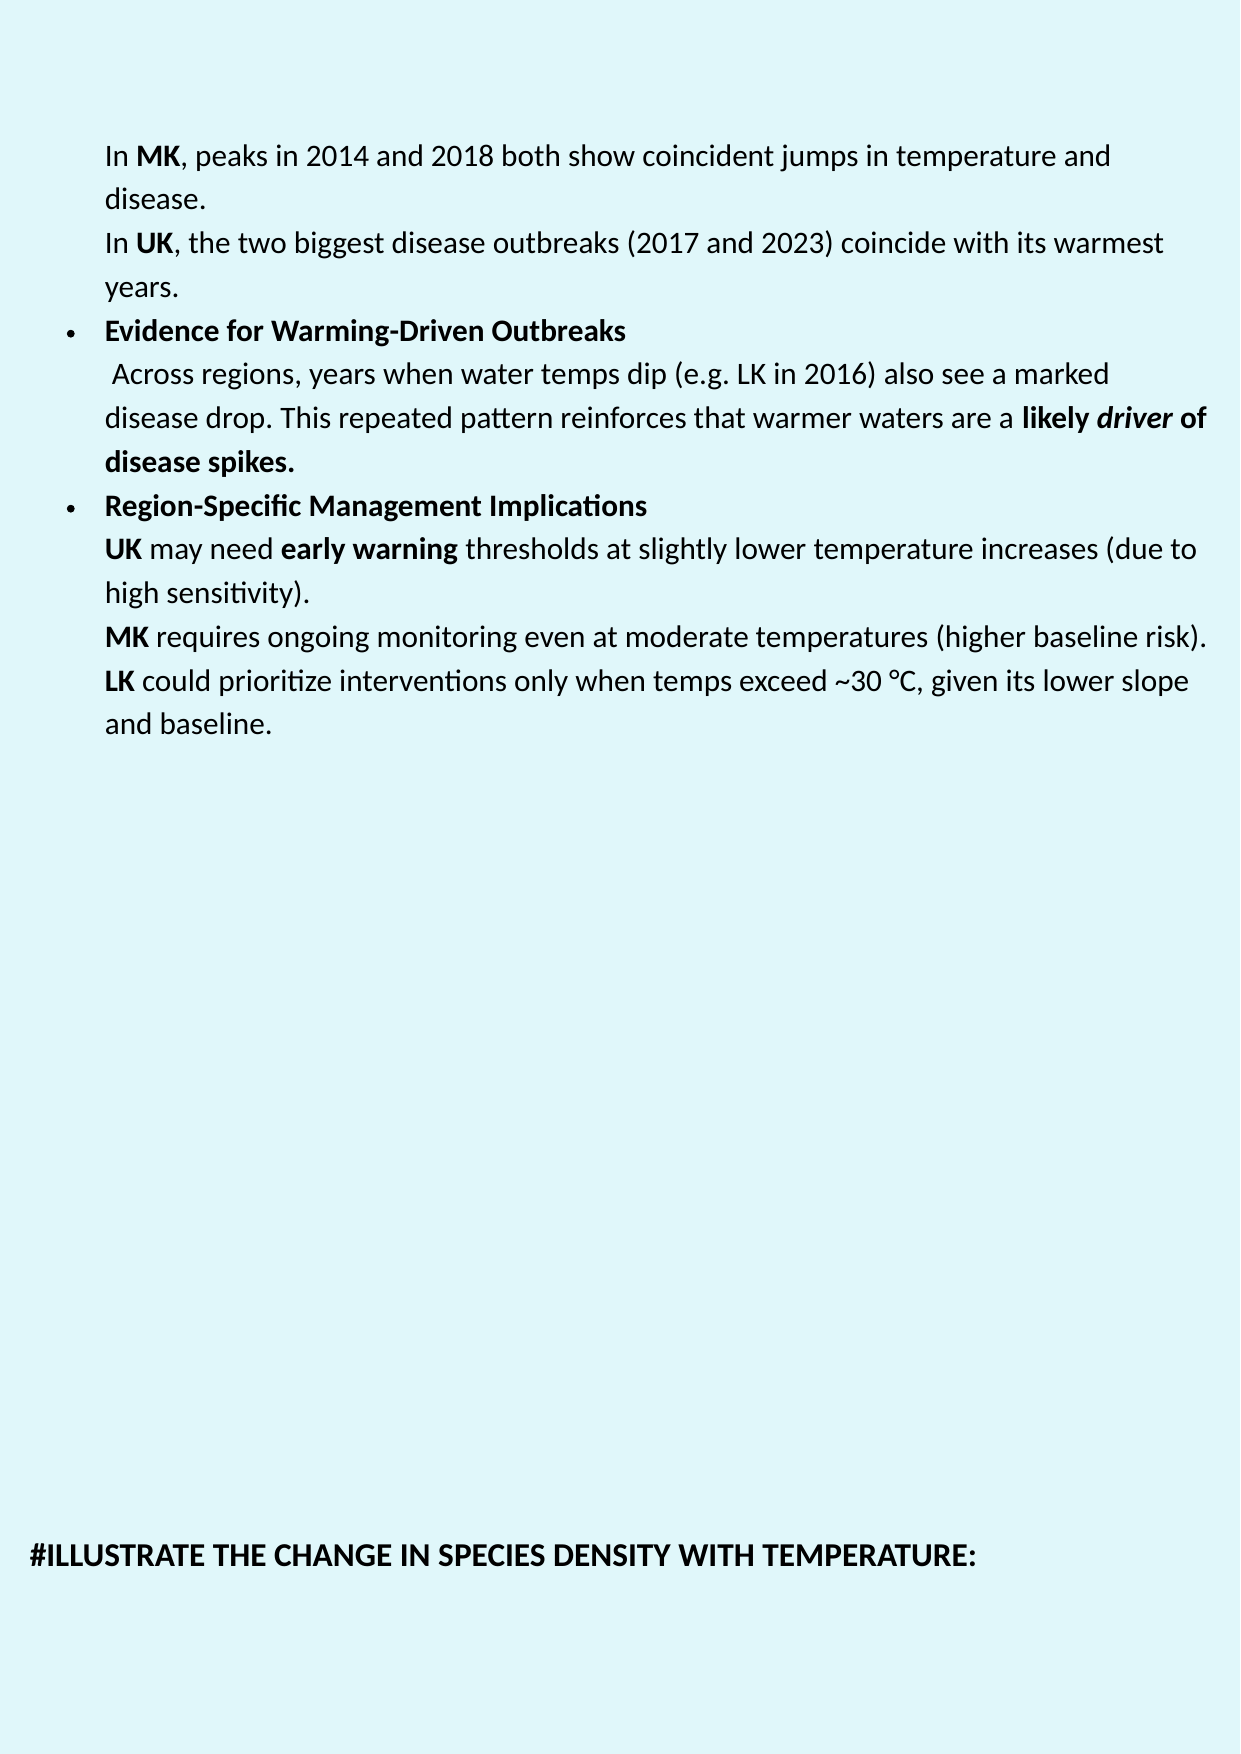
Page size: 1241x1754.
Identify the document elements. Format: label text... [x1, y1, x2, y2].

list In MK, peaks in 2014 and 2018 both show coincident jumps in temperature and disease. [104, 136, 1211, 217]
list UK may need early warning thresholds at slightly lower temperature increases (due to high sensitivity). [104, 529, 1211, 611]
list LK could prioritize interventions only when temps exceed ~30 °C, given its lower slope and baseline. [104, 661, 1211, 742]
list Evidence for Warming‑Driven Outbreaks Across regions, years when water temps dip (e.g. LK in 2016) also see a marked disease drop. This repeated pattern reinforces that warmer waters are a likely driver of disease spikes. [67, 311, 1211, 480]
list In UK, the two biggest disease outbreaks (2017 and 2023) coincide with its warmest years. [104, 223, 1211, 305]
list MK requires ongoing monitoring even at moderate temperatures (higher baseline risk). [104, 617, 1211, 655]
list Region‑Specific Management Implications [67, 486, 1211, 524]
text #ILLUSTRATE THE CHANGE IN SPECIES DENSITY WITH TEMPERATURE: [29, 1534, 1211, 1575]
